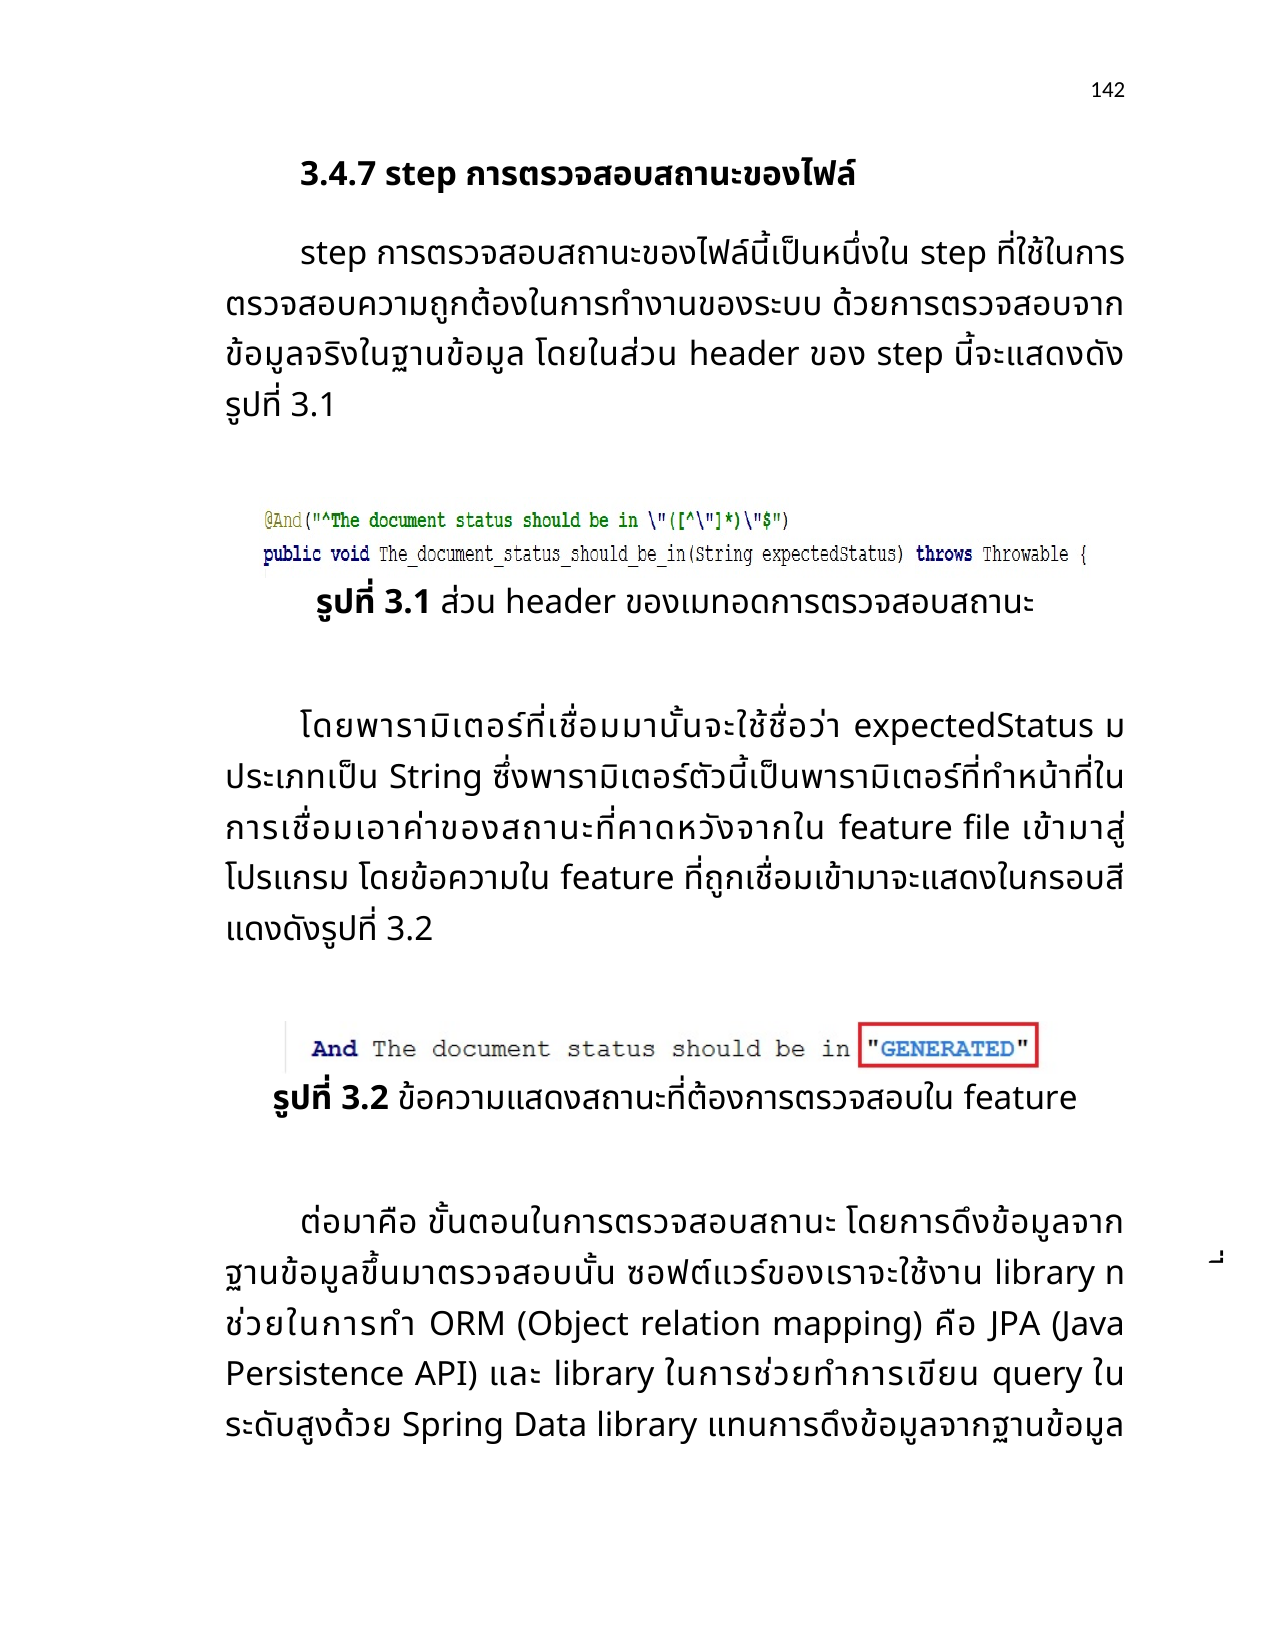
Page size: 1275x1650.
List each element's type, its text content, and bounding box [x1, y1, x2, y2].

picture [259, 497, 1092, 578]
text step การตรวจสอบสถานะของไฟล์ [225, 150, 1125, 201]
picture [280, 1021, 1070, 1074]
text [225, 1198, 1125, 1451]
text ข้อความแสดงสถานะที่ต้องการตรวจสอบใน feature [225, 1074, 1125, 1124]
text step การตรวจสอบสถานะของไฟล์นี้เป็นหนึ่งใน step ที่ใช้ในการตรวจสอบความถูกต้องในการทำงานของระบบ ด้วยการตรวจสอบจากข้อมูลจริงในฐานข้อมูล โดยในส่วน header ของ step นี้จะแสดงดังรูปที่ 3.87 [225, 229, 1125, 431]
text ส่วน header ของเมทอดการตรวจสอบสถานะ [225, 578, 1125, 628]
text โดยพารามิเตอร์ที่เชื่อมมานั้นจะใช้ชื่อว่า expectedStatus มีประเภทเป็น String ซึ่งพารามิเตอร์ตัวนี้เป็นพารามิเตอร์ที่ทำหน้าที่ในการเชื่อมเอาค่าของสถานะที่คาดหวังจากใน feature file เข้ามาสู่โปรแกรม โดยข้อความใน feature ที่ถูกเชื่อมเข้ามาจะแสดงในกรอบสีแดงดังรูปที่ 3.88 [225, 702, 1125, 955]
